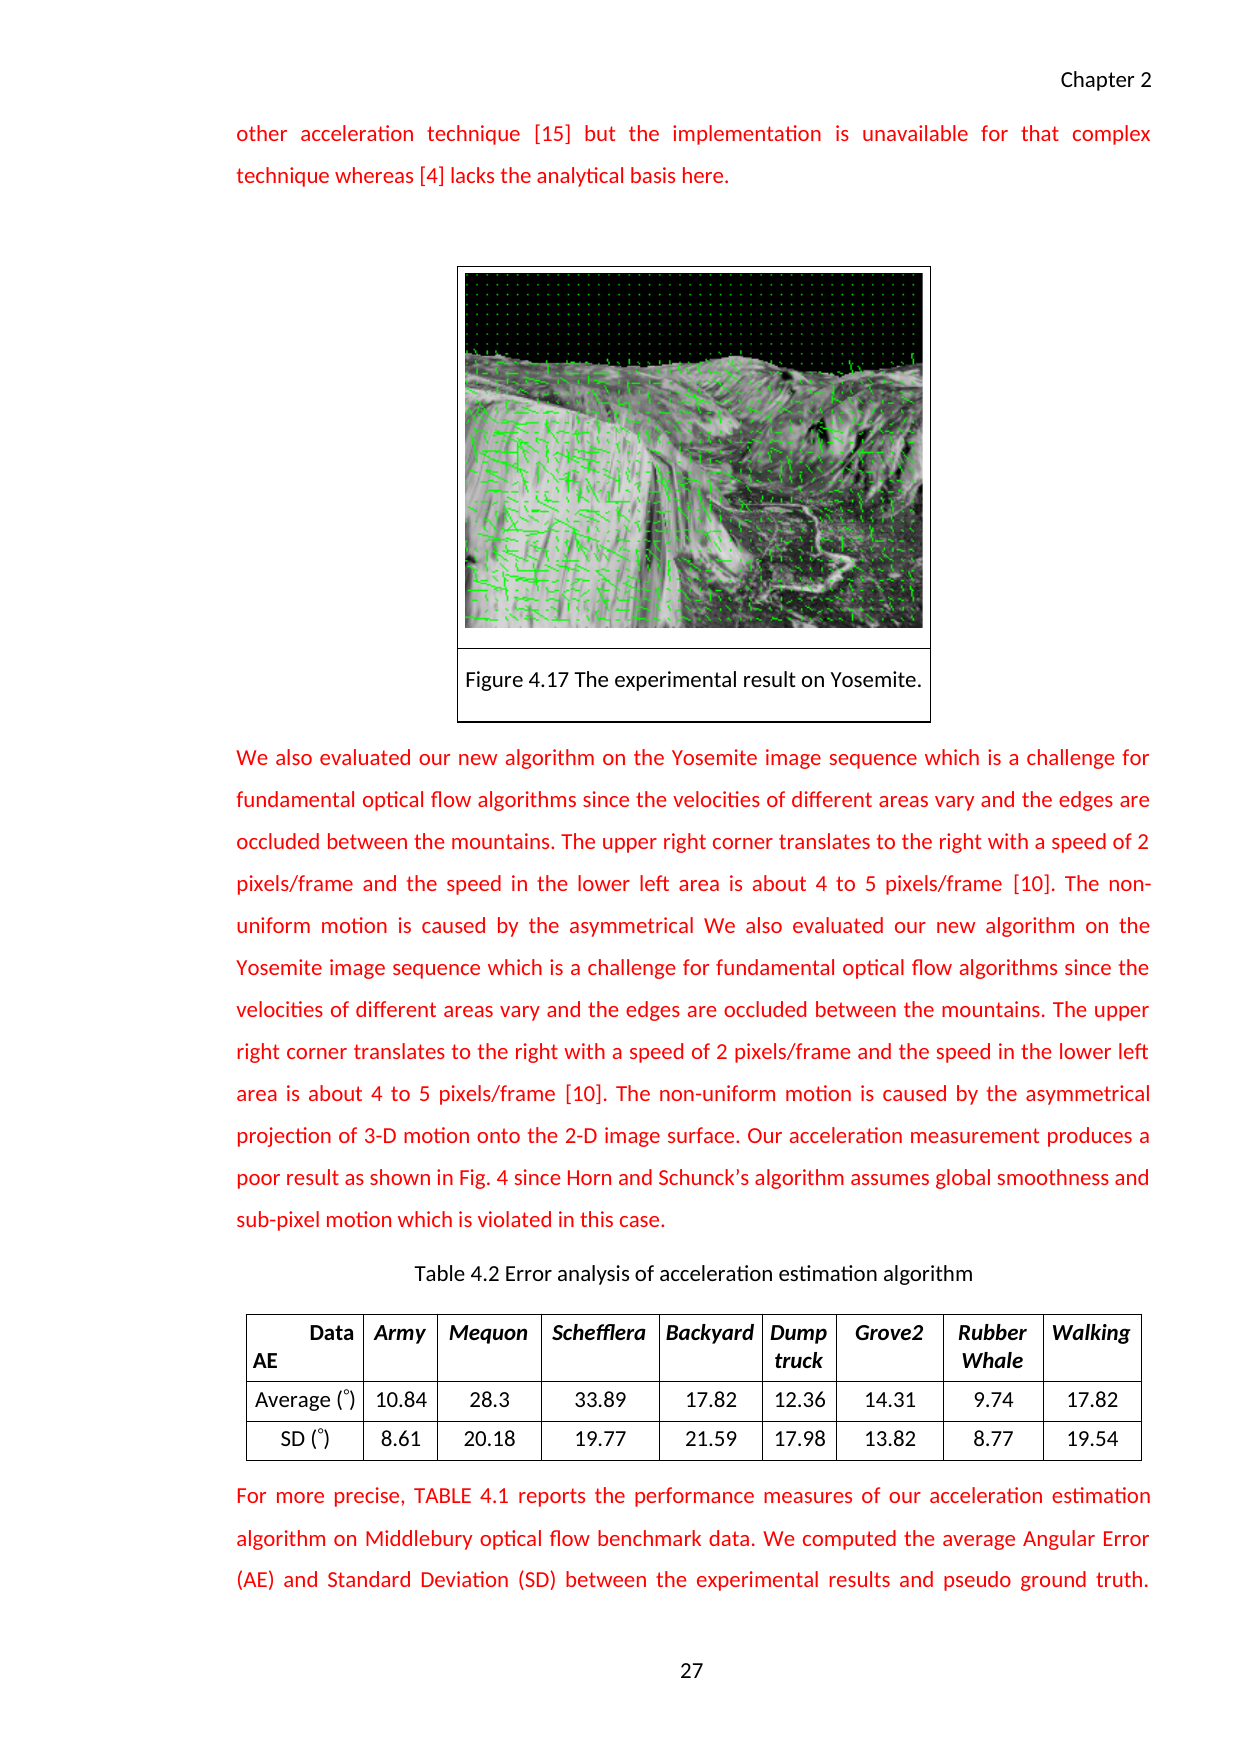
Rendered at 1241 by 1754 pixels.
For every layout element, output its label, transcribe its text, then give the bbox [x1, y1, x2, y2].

text We also evaluated our new algorithm on the Yosemite image sequence which is a challenge for fundamental optical flow algorithms since the velocities of different areas vary and the edges are occluded between the mountains. The upper right corner translates to the right with a speed of 2 pixels/frame and the speed in the lower left area is about 4 to 5 pixels/frame [10]. The non-uniform motion is caused by the asymmetrical We also evaluated our new algorithm on the Yosemite image sequence which is a challenge for fundamental optical flow algorithms since the velocities of different areas vary and the edges are occluded between the mountains. The upper right corner translates to the right with a speed of 2 pixels/frame and the speed in the lower left area is about 4 to 5 pixels/frame [10]. The non-uniform motion is caused by the asymmetrical projection of 3-D motion onto the 2-D image surface. Our acceleration measurement produces a poor result as shown in Fig. 4 since Horn and Schunck’s algorithm assumes global smoothness and sub-pixel motion which is violated in this case. [236, 743, 1152, 1233]
table_cell SD () [247, 1422, 363, 1460]
table_header Walking [1044, 1315, 1141, 1381]
table_cell 17.82 [1044, 1382, 1141, 1421]
table_cell 21.59 [660, 1422, 762, 1460]
table_header Mequon [438, 1315, 541, 1381]
table_cell 14.31 [837, 1382, 943, 1421]
table_header Backyard [660, 1315, 762, 1381]
table_header Data AE [247, 1315, 363, 1381]
table_header Grove2 [837, 1315, 943, 1381]
table_cell 8.77 [944, 1422, 1043, 1460]
table_cell 17.98 [763, 1422, 836, 1460]
table_cell 17.82 [660, 1382, 762, 1421]
table_cell 28.3 [438, 1382, 541, 1421]
table_header RubberWhale [944, 1315, 1043, 1381]
table_cell 19.77 [542, 1422, 659, 1460]
table_cell 8.61 [364, 1422, 437, 1460]
table_cell 12.36 [763, 1382, 836, 1421]
picture [465, 273, 923, 628]
table_cell 9.74 [944, 1382, 1043, 1421]
table_cell Average () [247, 1382, 363, 1421]
table_header Army [364, 1315, 437, 1381]
table_cell 33.89 [542, 1382, 659, 1421]
table_cell 19.54 [1044, 1422, 1141, 1460]
table_cell 10.84 [364, 1382, 437, 1421]
table_cell 20.18 [438, 1422, 541, 1460]
table_header Schefflera [542, 1315, 659, 1381]
table_header Dumptruck [763, 1315, 836, 1381]
table_cell 13.82 [837, 1422, 943, 1460]
table_header [458, 267, 930, 648]
